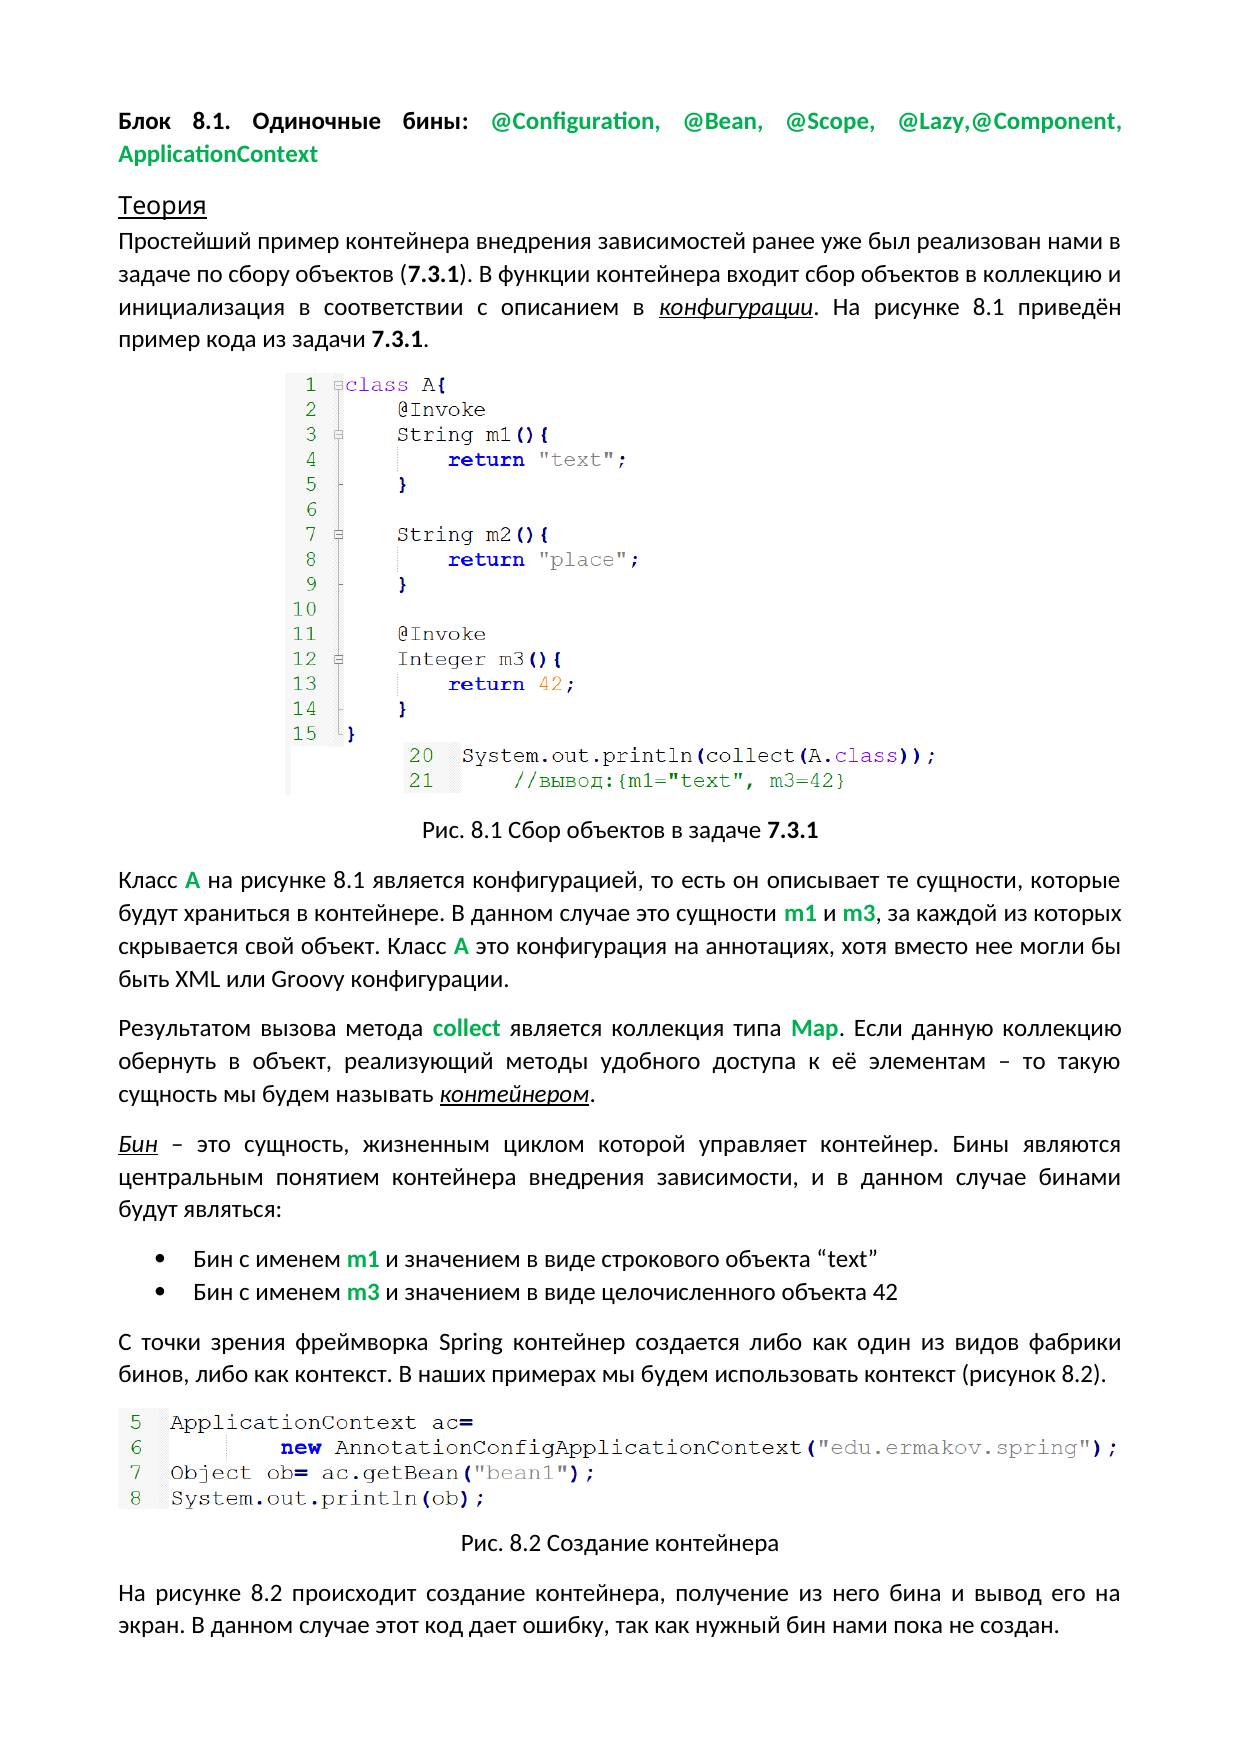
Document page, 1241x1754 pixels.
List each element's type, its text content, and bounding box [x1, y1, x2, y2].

text Блок 8.1. Одиночные бины: @Configuration, @Bean, @Scope, @Lazy,@Component, ApplicationContext [118, 106, 1122, 169]
picture [285, 373, 955, 796]
text Класс А на рисунке 8.1 является конфигурацией, то есть он описывает те сущности, которые будут храниться в контейнере. В данном случае это сущности m1 и m3, за каждой из которых скрывается свой объект. Класс А это конфигурация на аннотациях, хотя вместо нее могли бы быть XML или Groovy конфигурации. [118, 864, 1122, 993]
list Бин с именем m1 и значением в виде строкового объекта “text” [156, 1243, 1122, 1274]
text На рисунке 8.2 происходит создание контейнера, получение из него бина и вывод его на экран. В данном случае этот код дает ошибку, так как нужный бин нами пока не создан. [118, 1577, 1122, 1640]
text С точки зрения фреймворка Spring контейнер создается либо как один из видов фабрики бинов, либо как контекст. В наших примерах мы будем использовать контекст (рисунок 8.2). [118, 1326, 1122, 1389]
text Рис. 8.1 Сбор объектов в задаче 7.3.1 [118, 814, 1122, 845]
text Простейший пример контейнера внедрения зависимостей ранее уже был реализован нами в задаче по сбору объектов (7.3.1). В функции контейнера входит сбор объектов в коллекцию и инициализация в соответствии с описанием в конфигурации. На рисунке 8.1 приведён пример кода из задачи 7.3.1. [118, 225, 1122, 354]
text Рис. 8.2 Создание контейнера [118, 1527, 1122, 1558]
list Бин с именем m3 и значением в виде целочисленного объекта 42 [156, 1276, 1122, 1307]
text Бин – это сущность, жизненным циклом которой управляет контейнер. Бины являются центральным понятием контейнера внедрения зависимости, и в данном случае бинами будут являться: [118, 1128, 1122, 1224]
subtitle Теория [118, 188, 1122, 222]
text Результатом вызова метода collect является коллекция типа Map. Если данную коллекцию обернуть в объект, реализующий методы удобного доступа к её элементам – то такую сущность мы будем называть контейнером. [118, 1012, 1122, 1109]
picture [118, 1408, 1121, 1509]
